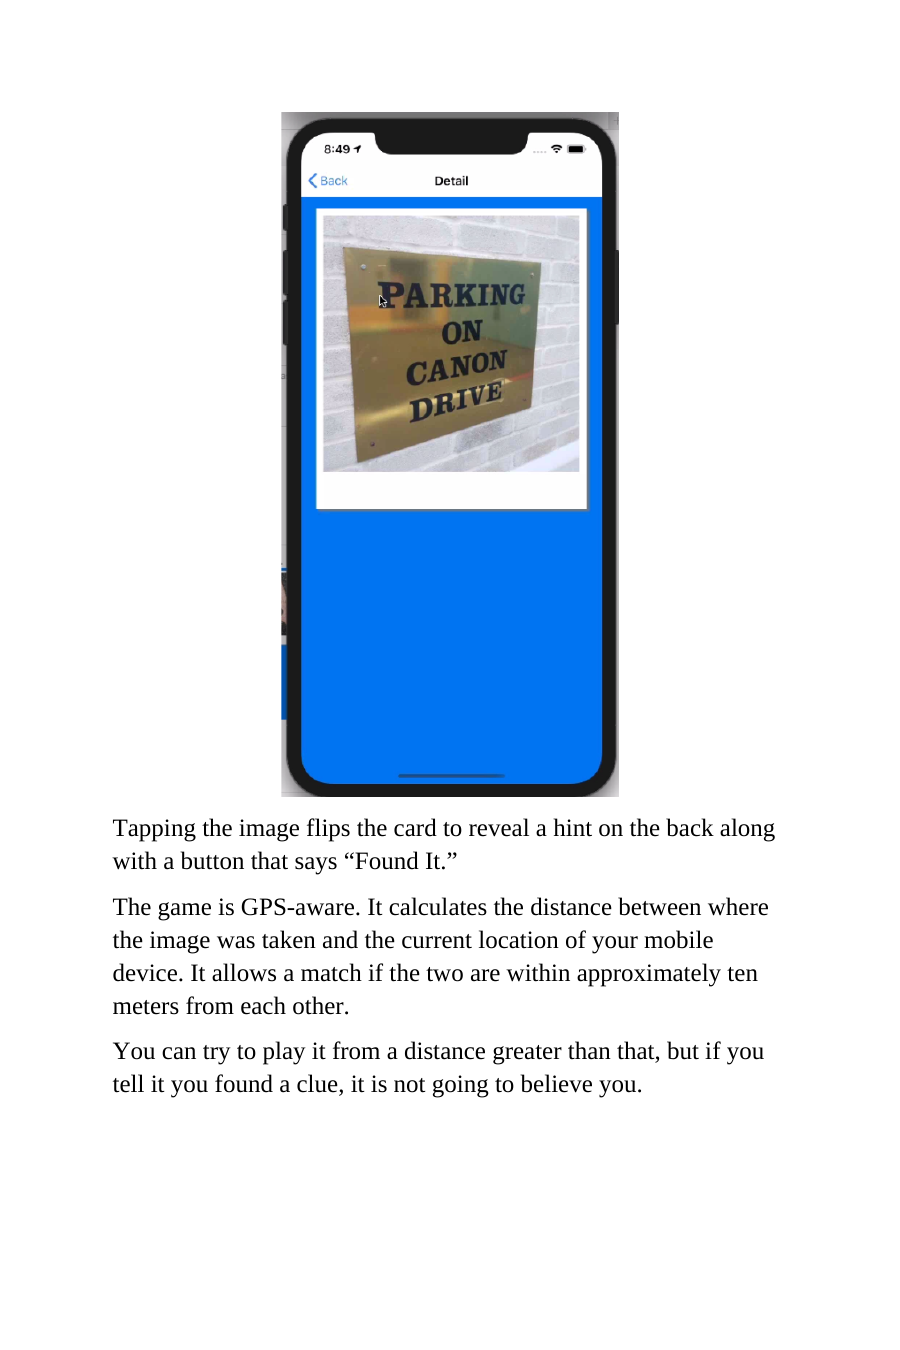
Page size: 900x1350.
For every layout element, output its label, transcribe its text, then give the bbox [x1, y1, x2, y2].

picture [281, 112, 619, 797]
text You can try to play it from a distance greater than that, but if you tell it you found a clue, it is not going to believe you. [112, 1036, 787, 1098]
text The game is GPS-aware. It calculates the distance between where the image was taken and the current location of your mobile device. It allows a match if the two are within approximately ten meters from each other. [112, 892, 787, 1019]
text Tapping the image flips the card to reveal a hint on the back along with a button that says “Found It.” [112, 813, 787, 875]
